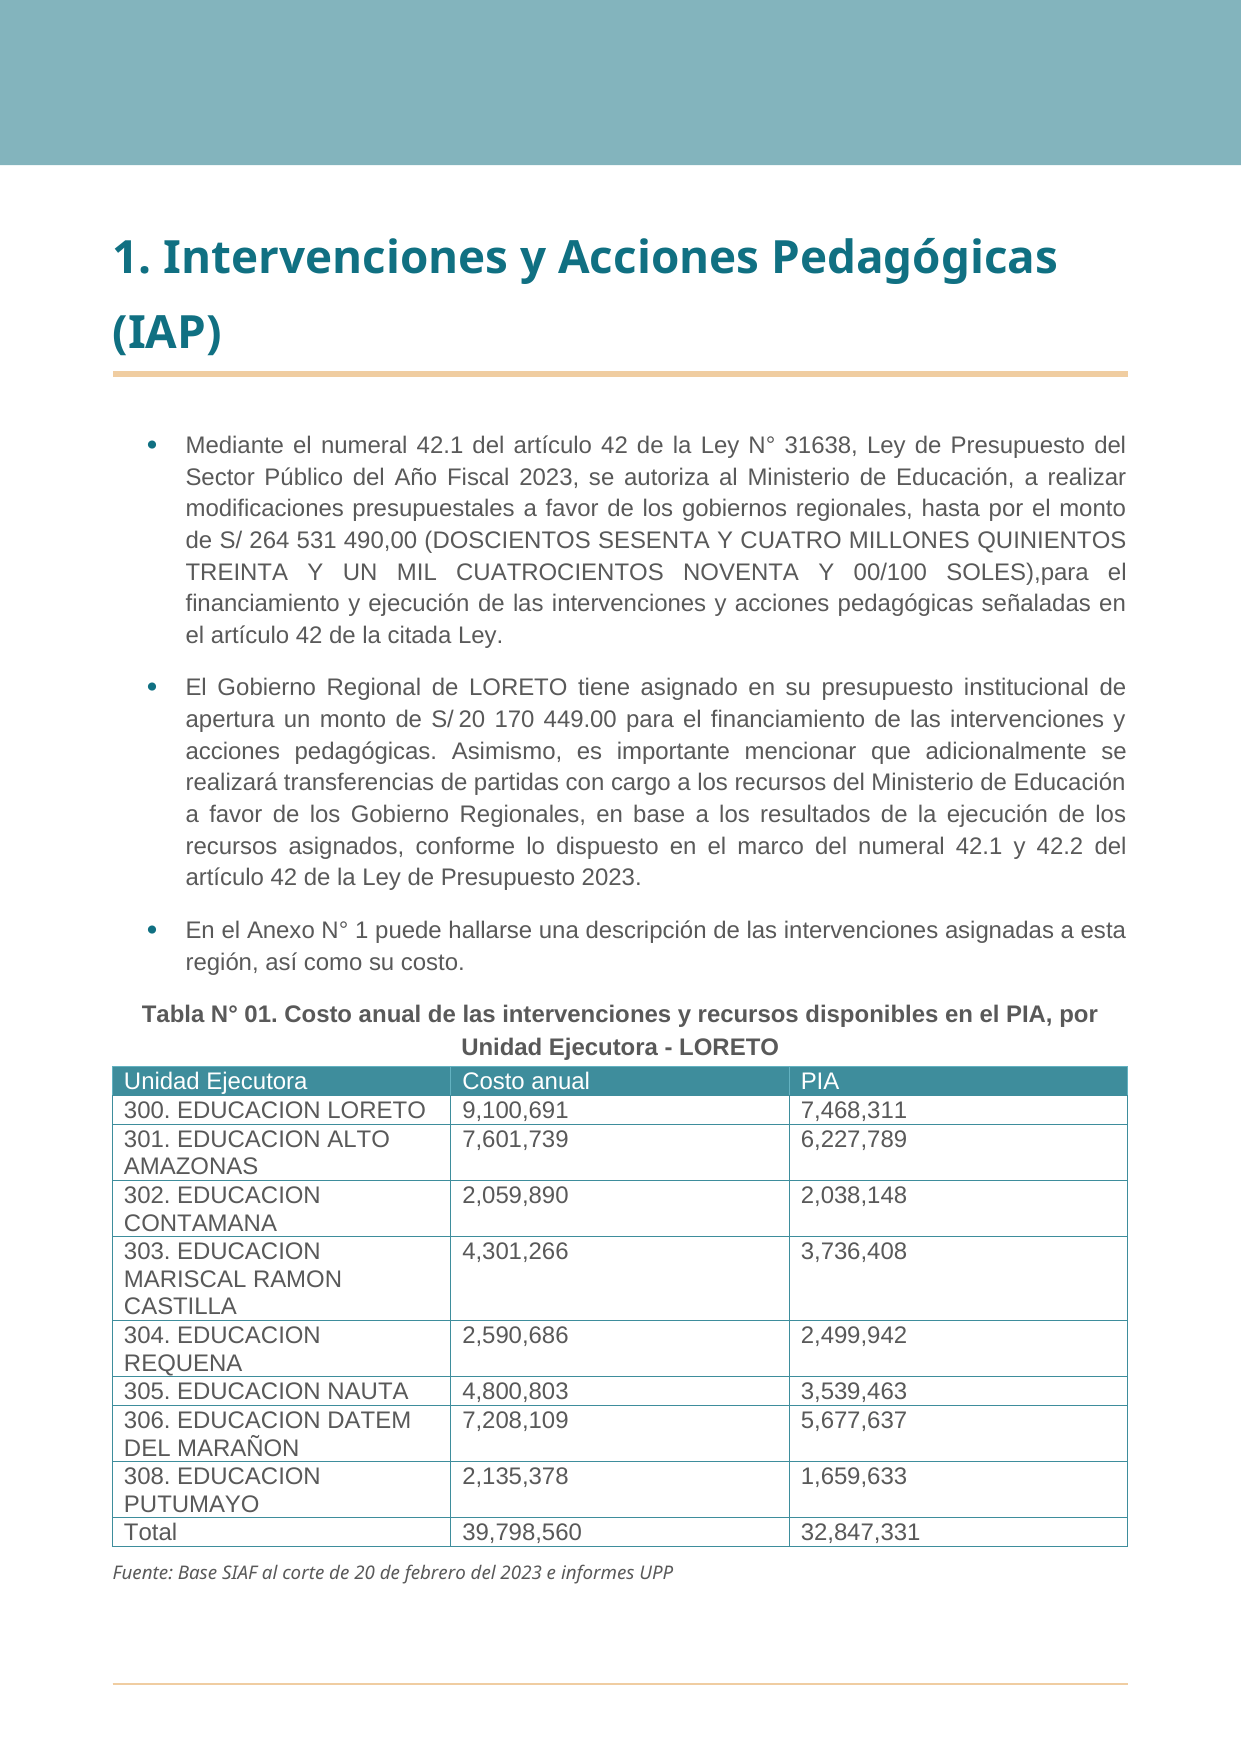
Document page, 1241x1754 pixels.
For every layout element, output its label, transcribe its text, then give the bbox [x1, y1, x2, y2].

table_cell 2,499,942 [790, 1321, 1127, 1376]
table_cell 305. EDUCACION NAUTA [113, 1377, 450, 1405]
list El Gobierno Regional de LORETO tiene asignado en su presupuesto institucional de apertura un monto de S/ 20 170 449.00 para el financiamiento de las intervenciones y acciones pedagógicas. Asimismo, es importante mencionar que adicionalmente se realizará transferencias de partidas con cargo a los recursos del Ministerio de Educación a favor de los Gobierno Regionales, en base a los resultados de la ejecución de los recursos asignados, conforme lo dispuesto en el marco del numeral 42.1 y 42.2 del artículo 42 de la Ley de Presupuesto 2023. [148, 673, 1128, 891]
table_cell 39,798,560 [451, 1518, 789, 1546]
text Fuente: Base SIAF al corte de 20 de febrero del 2023 e informes UPP [112, 1559, 1128, 1585]
table_cell 3,736,408 [790, 1237, 1127, 1320]
table_cell 32,847,331 [790, 1518, 1127, 1546]
table_header PIA [790, 1067, 1127, 1095]
table_cell 2,135,378 [451, 1462, 789, 1517]
table_cell 300. EDUCACION LORETO [113, 1096, 450, 1123]
list En el Anexo N° 1 puede hallarse una descripción de las intervenciones asignadas a esta región, así como su costo. [148, 916, 1128, 975]
table_cell 304. EDUCACION REQUENA [113, 1321, 450, 1376]
table_cell 308. EDUCACION PUTUMAYO [113, 1462, 450, 1517]
table_cell 2,059,890 [451, 1181, 789, 1236]
table_cell 302. EDUCACION CONTAMANA [113, 1181, 450, 1236]
table_header Unidad Ejecutora [113, 1067, 450, 1095]
list Mediante el numeral 42.1 del artículo 42 de la Ley N° 31638, Ley de Presupuesto del Sector Público del Año Fiscal 2023, se autoriza al Ministerio de Educación, a realizar modificaciones presupuestales a favor de los gobiernos regionales, hasta por el monto de S/ 264 531 490,00 (DOSCIENTOS SESENTA Y CUATRO MILLONES QUINIENTOS TREINTA Y UN MIL CUATROCIENTOS NOVENTA Y 00/100 SOLES),para el financiamiento y ejecución de las intervenciones y acciones pedagógicas señaladas en el artículo 42 de la citada Ley. [148, 431, 1128, 648]
table_cell 1,659,633 [790, 1462, 1127, 1517]
table_cell 2,590,686 [451, 1321, 789, 1376]
table_cell 9,100,691 [451, 1096, 789, 1123]
table_cell 7,468,311 [790, 1096, 1127, 1123]
text Tabla N° 01. Costo anual de las intervenciones y recursos disponibles en el PIA, por Unidad Ejecutora - LORETO [112, 1000, 1128, 1061]
table_cell 2,038,148 [790, 1181, 1127, 1236]
table_cell 6,227,789 [790, 1125, 1127, 1180]
table_cell 5,677,637 [790, 1406, 1127, 1461]
table_cell 7,208,109 [451, 1406, 789, 1461]
table_cell 306. EDUCACION DATEM DEL MARAÑON [113, 1406, 450, 1461]
table_header Costo anual [451, 1067, 789, 1095]
subtitle 1. Intervenciones y Acciones Pedagógicas (IAP) [112, 225, 1128, 377]
table_cell 4,301,266 [451, 1237, 789, 1320]
table_cell 303. EDUCACION MARISCAL RAMON CASTILLA [113, 1237, 450, 1320]
table_cell 7,601,739 [451, 1125, 789, 1180]
table_cell 3,539,463 [790, 1377, 1127, 1405]
table_cell 301. EDUCACION ALTO AMAZONAS [113, 1125, 450, 1180]
table_cell Total [113, 1518, 450, 1546]
table_cell 4,800,803 [451, 1377, 789, 1405]
